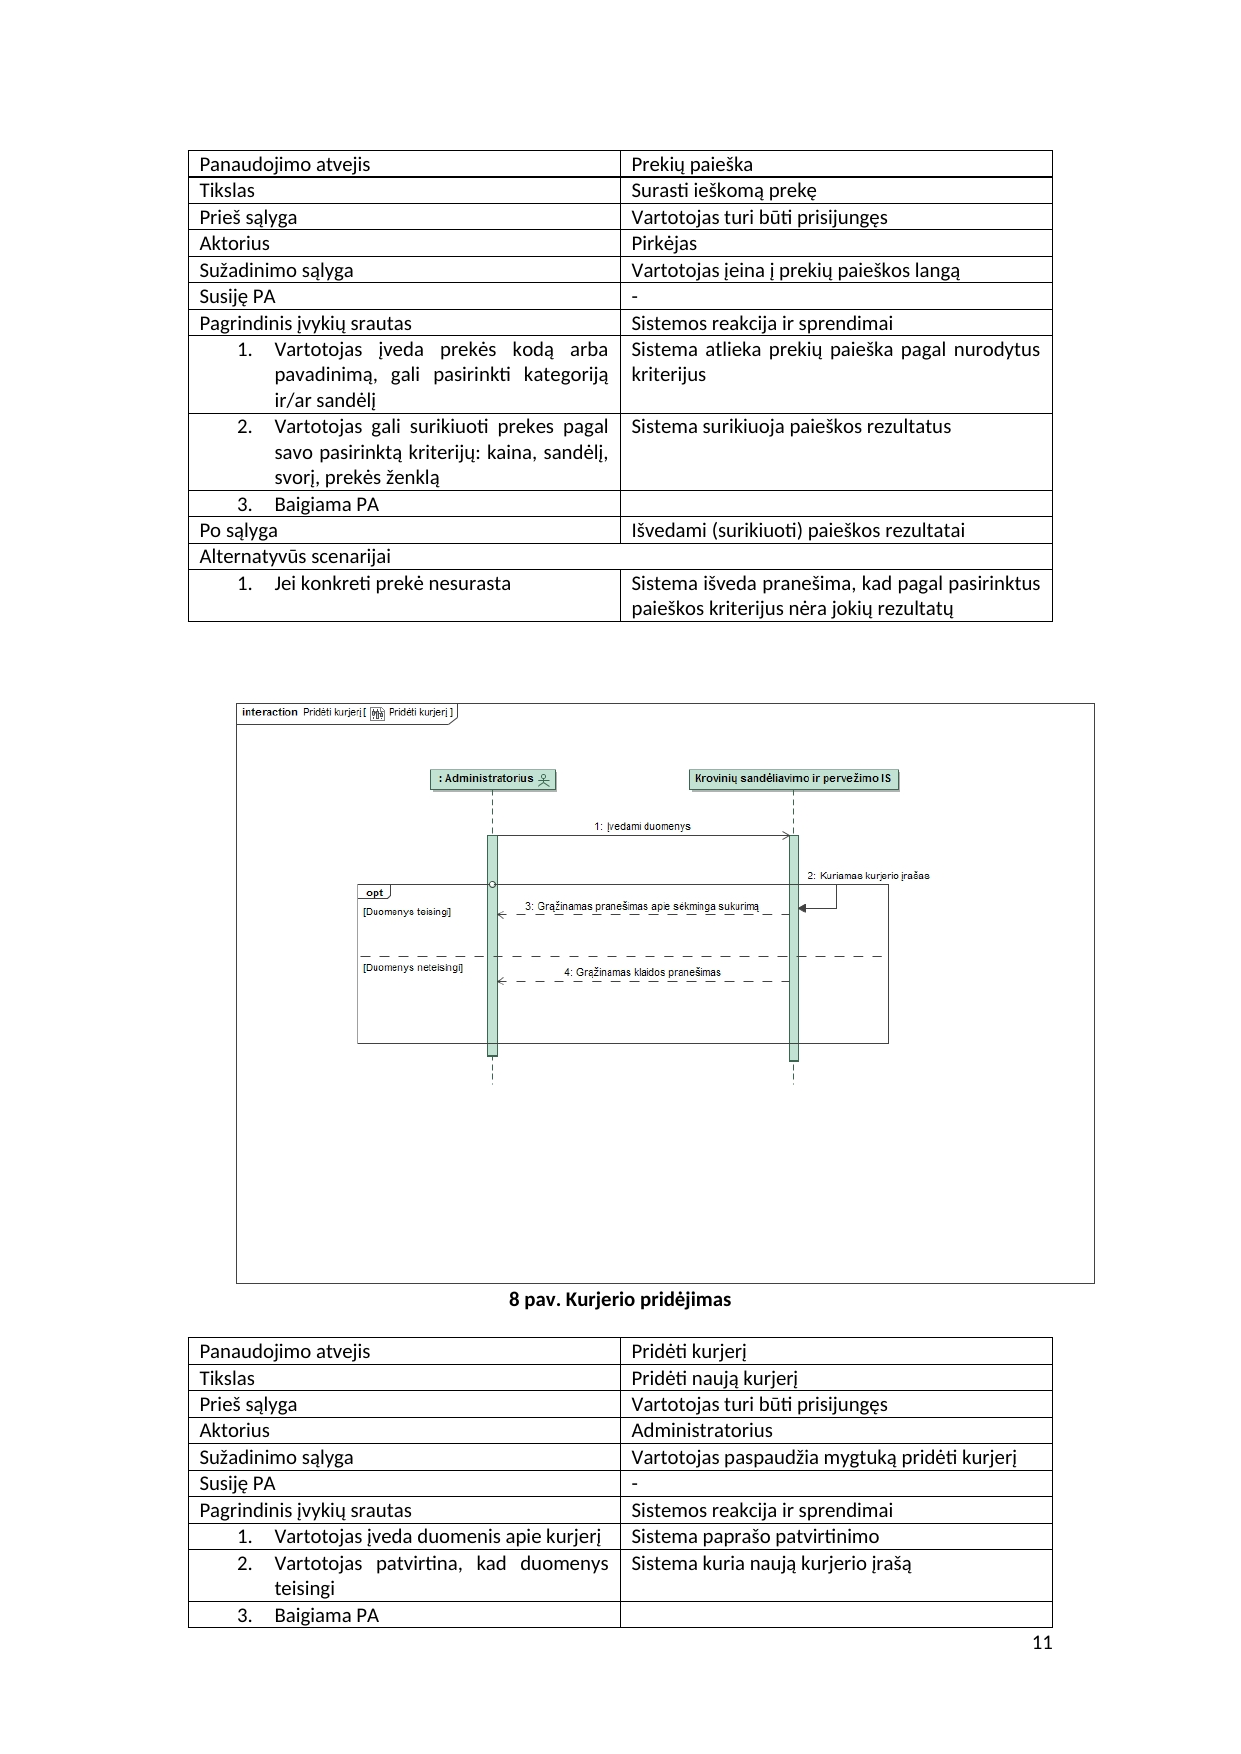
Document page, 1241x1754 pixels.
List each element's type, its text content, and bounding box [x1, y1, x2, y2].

table_cell Sužadinimo sąlyga [189, 1444, 620, 1469]
table_cell Susiję PA [189, 1471, 620, 1496]
table_cell Tikslas [189, 178, 620, 203]
table_cell Sistema paprašo patvirtinimo [621, 1524, 1052, 1549]
table_cell Prieš sąlyga [189, 204, 620, 229]
table_cell Vartotojas turi būti prisijungęs [621, 204, 1052, 229]
table_header Prekių paieška [621, 151, 1052, 176]
table_cell Jei konkreti prekė nesurasta [189, 570, 620, 621]
table_cell [621, 1602, 1052, 1627]
table_header Panaudojimo atvejis [189, 151, 620, 176]
table_cell Pridėti naują kurjerį [621, 1365, 1052, 1390]
table_cell Vartotojas turi būti prisijungęs [621, 1391, 1052, 1417]
table_cell Vartotojas įeina į prekių paieškos langą [621, 257, 1052, 282]
table_cell Prieš sąlyga [189, 1391, 620, 1417]
table_cell Baigiama PA [189, 1602, 620, 1627]
table_cell Sistemos reakcija ir sprendimai [621, 310, 1052, 335]
table_header Panaudojimo atvejis [189, 1338, 620, 1364]
table_cell Vartotojas įveda prekės kodą arba pavadinimą, gali pasirinkti kategoriją ir/ar sandėlį [189, 336, 620, 412]
table_cell Sistema atlieka prekių paieška pagal nurodytus kriterijus [621, 336, 1052, 412]
table_cell Administratorius [621, 1418, 1052, 1443]
table_cell Vartotojas įveda duomenis apie kurjerį [189, 1524, 620, 1549]
table_cell Baigiama PA [189, 491, 620, 516]
table_cell Alternatyvūs scenarijai [189, 544, 1052, 569]
table_cell - [621, 1471, 1052, 1496]
text 8 pav. Kurjerio pridėjimas [187, 1286, 1053, 1312]
table_cell Vartotojas paspaudžia mygtuką pridėti kurjerį [621, 1444, 1052, 1469]
table_cell Po sąlyga [189, 517, 620, 543]
picture [231, 698, 1098, 1287]
table_cell Aktorius [189, 1418, 620, 1443]
table_cell Sistema išveda pranešima, kad pagal pasirinktus paieškos kriterijus nėra jokių rezultatų [621, 570, 1052, 621]
table_cell Vartotojas gali surikiuoti prekes pagal savo pasirinktą kriterijų: kaina, sandėlį, svorį, prekės ženklą [189, 414, 620, 490]
table_cell Surasti ieškomą prekę [621, 178, 1052, 203]
table_cell - [621, 283, 1052, 309]
table_header Pridėti kurjerį [621, 1338, 1052, 1364]
table_cell Išvedami (surikiuoti) paieškos rezultatai [621, 517, 1052, 543]
table_cell Sistemos reakcija ir sprendimai [621, 1497, 1052, 1522]
table_cell Susiję PA [189, 283, 620, 309]
table_cell Tikslas [189, 1365, 620, 1390]
table_cell Pirkėjas [621, 230, 1052, 256]
table_cell [621, 491, 1052, 516]
table_cell Pagrindinis įvykių srautas [189, 1497, 620, 1522]
table_cell Aktorius [189, 230, 620, 256]
table_cell Pagrindinis įvykių srautas [189, 310, 620, 335]
table_cell Sistema kuria naują kurjerio įrašą [621, 1550, 1052, 1601]
table_cell Vartotojas patvirtina, kad duomenys teisingi [189, 1550, 620, 1601]
table_cell Sužadinimo sąlyga [189, 257, 620, 282]
table_cell Sistema surikiuoja paieškos rezultatus [621, 414, 1052, 490]
